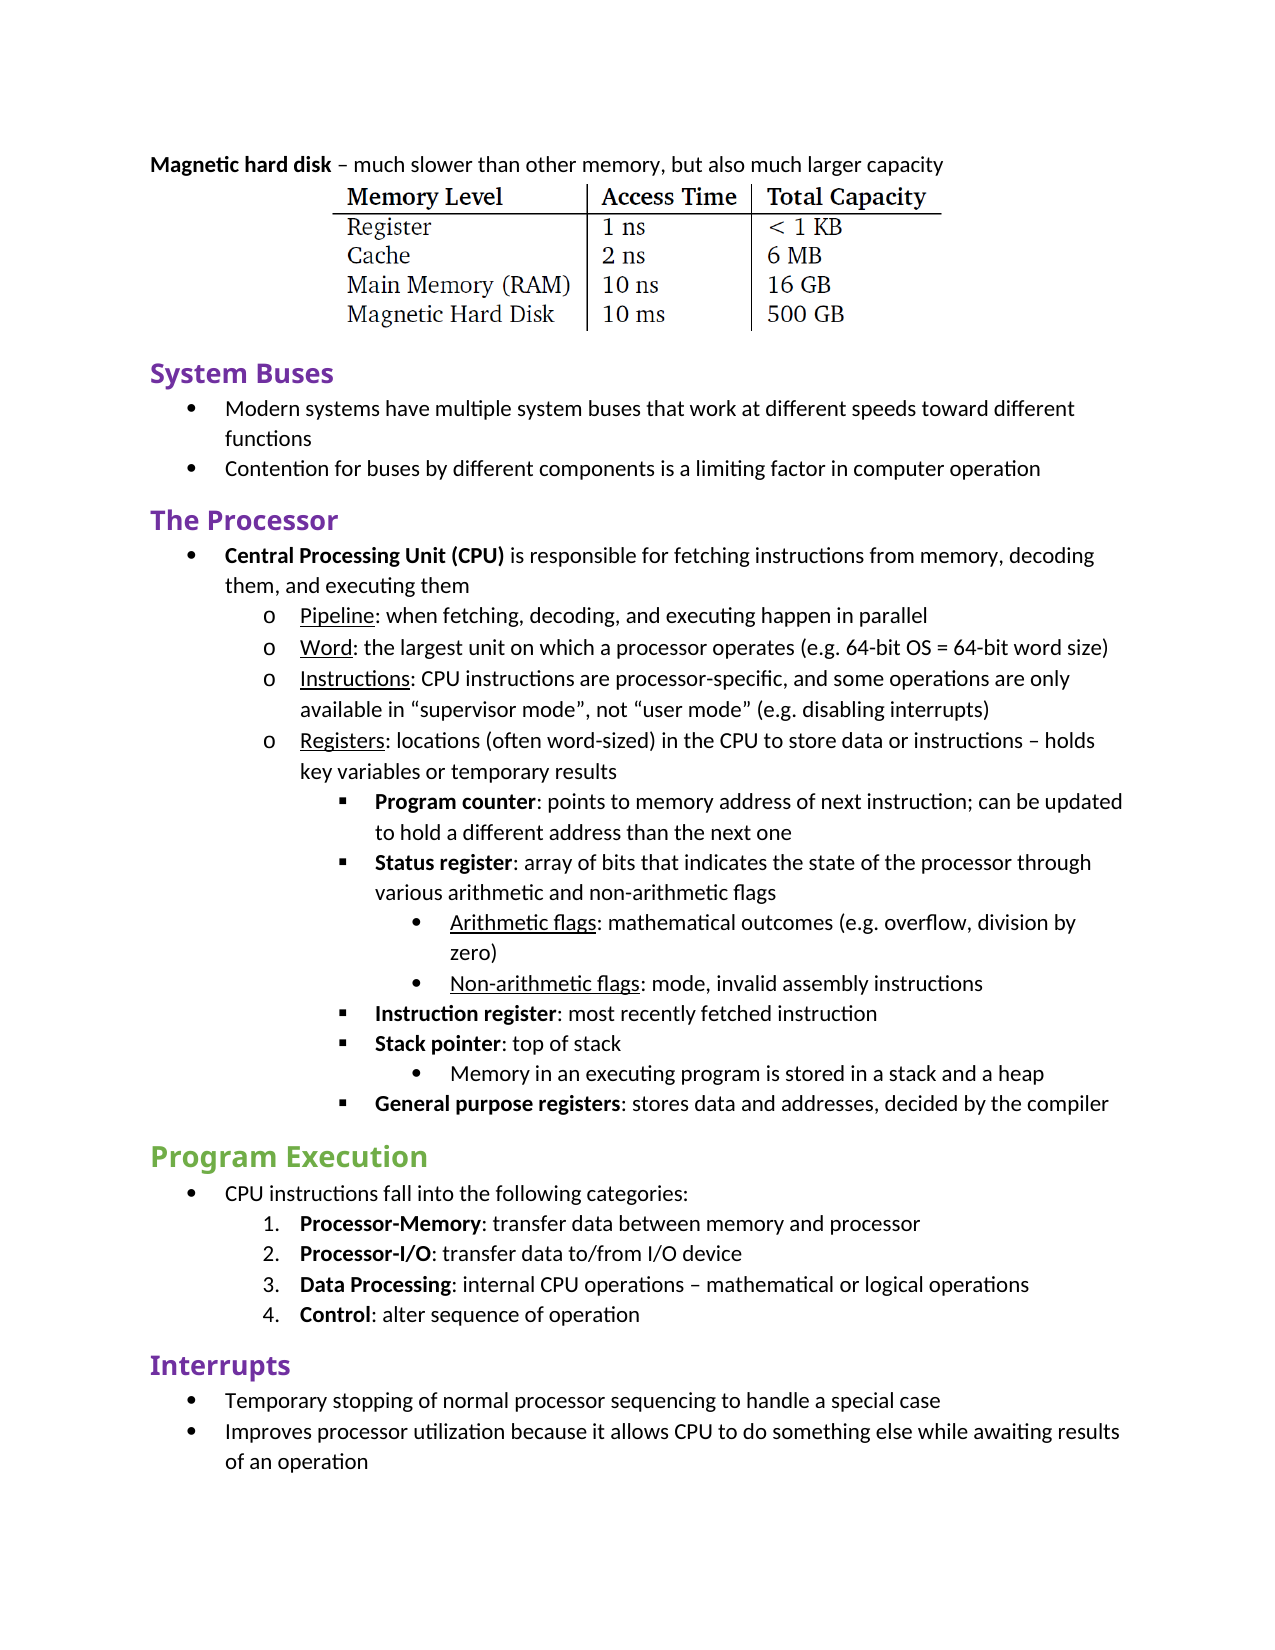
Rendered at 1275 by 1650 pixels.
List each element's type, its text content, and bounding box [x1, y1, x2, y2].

list Memory in an executing program is stored in a stack and a heap [412, 1059, 1125, 1087]
list Non-arithmetic flags: mode, invalid assembly instructions [412, 969, 1125, 997]
list Registers: locations (often word-sized) in the CPU to store data or instructions – holds key variables or temporary results [262, 726, 1125, 785]
list Word: the largest unit on which a processor operates (e.g. 64-bit OS = 64-bit word size) [262, 633, 1125, 662]
list Instruction register: most recently fetched instruction [337, 999, 1125, 1027]
list Processor-I/O: transfer data to/from I/O device [262, 1239, 1125, 1268]
subtitle The Processor [150, 501, 1125, 538]
list Improves processor utilization because it allows CPU to do something else while awaiting results of an operation [187, 1417, 1125, 1475]
text Magnetic hard disk – much slower than other memory, but also much larger capacity [150, 150, 1125, 178]
list Central Processing Unit (CPU) is responsible for fetching instructions from memory, decoding them, and executing them [187, 541, 1125, 599]
list Contention for buses by different components is a limiting factor in computer operation [187, 454, 1125, 482]
subtitle System Buses [150, 354, 1125, 391]
list Control: alter sequence of operation [262, 1300, 1125, 1328]
list Pipeline: when fetching, decoding, and executing happen in parallel [262, 601, 1125, 631]
list General purpose registers: stores data and addresses, decided by the compiler [337, 1089, 1125, 1117]
list Modern systems have multiple system buses that work at different speeds toward different functions [187, 394, 1125, 452]
list Arithmetic flags: mathematical outcomes (e.g. overflow, division by zero) [412, 908, 1125, 966]
list Instructions: CPU instructions are processor-specific, and some operations are only available in “supervisor mode”, not “user mode” (e.g. disabling interrupts) [262, 664, 1125, 724]
list Processor-Memory: transfer data between memory and processor [262, 1209, 1125, 1237]
subtitle Program Execution [150, 1136, 1125, 1176]
picture [327, 178, 948, 336]
list Temporary stopping of normal processor sequencing to handle a special case [187, 1387, 1125, 1415]
list Data Processing: internal CPU operations – mathematical or logical operations [262, 1270, 1125, 1298]
list CPU instructions fall into the following categories: [187, 1179, 1125, 1207]
list Status register: array of bits that indicates the state of the processor through various arithmetic and non-arithmetic flags [337, 848, 1125, 906]
list Program counter: points to memory address of next instruction; can be updated to hold a different address than the next one [337, 787, 1125, 846]
list Stack pointer: top of stack [337, 1029, 1125, 1057]
subtitle Interrupts [150, 1347, 1125, 1384]
